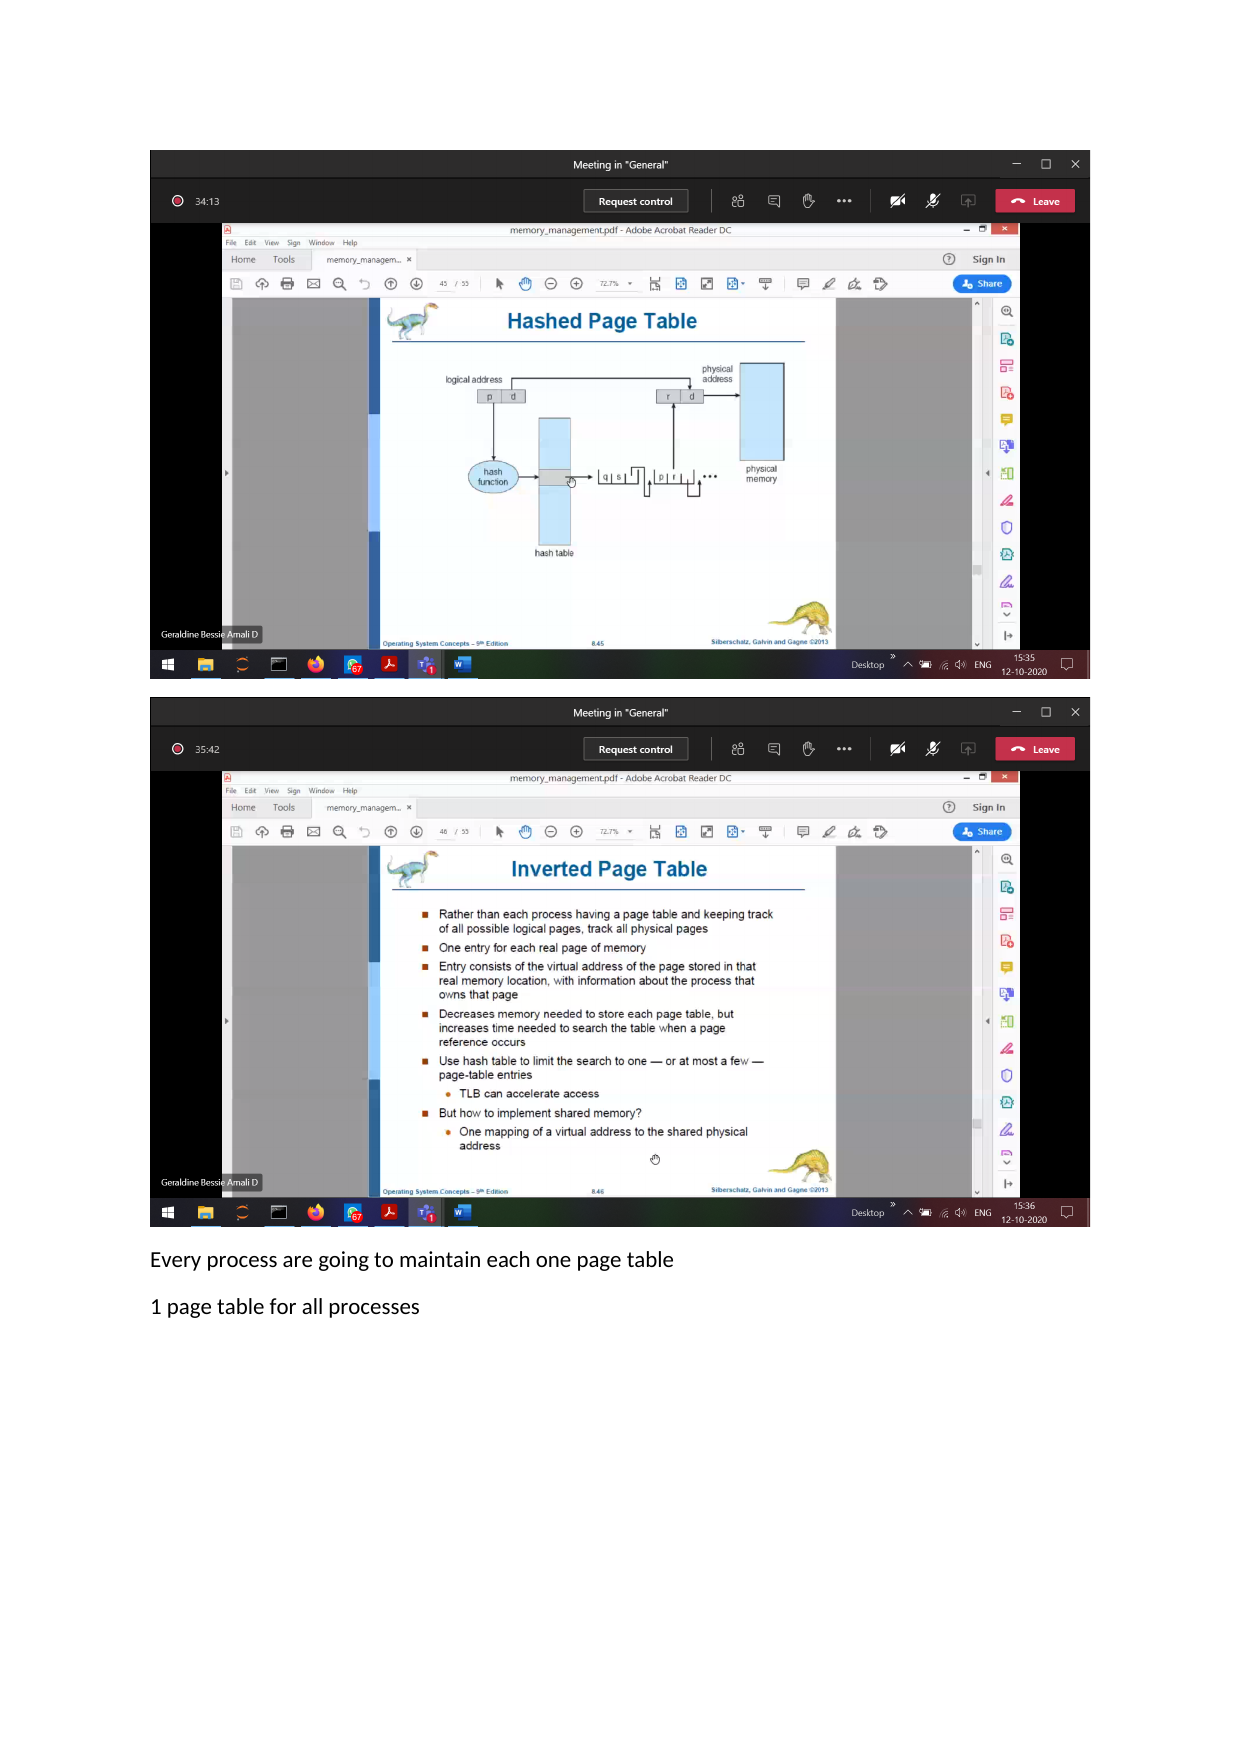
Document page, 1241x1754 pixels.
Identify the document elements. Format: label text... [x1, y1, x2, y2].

text 1 page table for all processes [150, 1292, 1090, 1320]
picture [150, 697, 1091, 1227]
picture [150, 150, 1091, 679]
text Every process are going to maintain each one page table [150, 1245, 1090, 1273]
